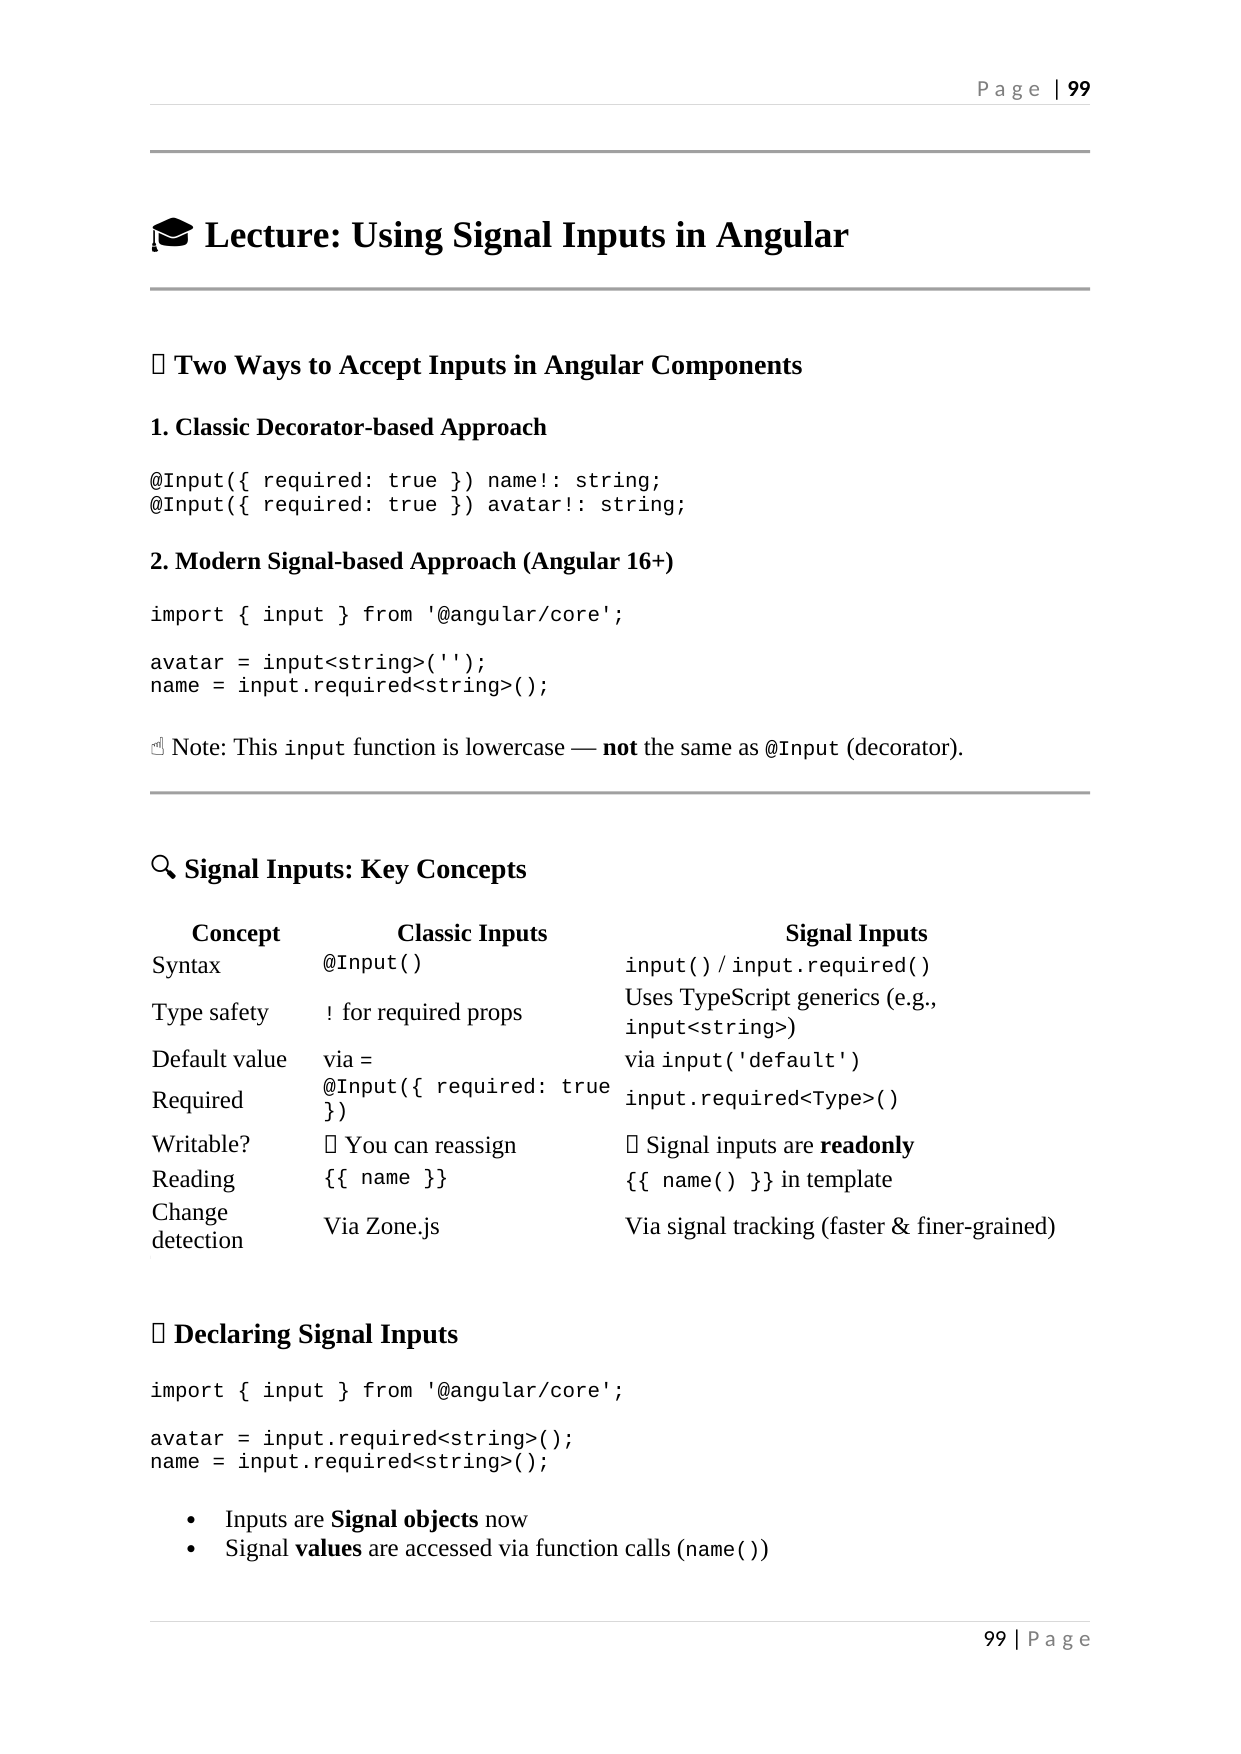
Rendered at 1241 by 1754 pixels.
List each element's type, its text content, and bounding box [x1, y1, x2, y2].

text name = input.required<string>(); [150, 675, 1090, 699]
table_cell ! for required props [321, 981, 623, 1042]
table_header Concept [150, 916, 321, 948]
text ☝️ Note: This input function is lowercase — not the same as @Input (decorator). [150, 728, 1090, 762]
table_cell Default value [150, 1042, 321, 1075]
text @Input({ required: true }) avatar!: string; [150, 494, 1090, 517]
table_cell Via Zone.js [321, 1195, 623, 1256]
table_cell ❌ Signal inputs are readonly [623, 1125, 1090, 1162]
table_cell Writable? [150, 1125, 321, 1162]
text import { input } from '@angular/core'; [150, 1380, 1090, 1404]
table_header Classic Inputs [321, 916, 623, 948]
text @Input({ required: true }) name!: string; [150, 470, 1090, 494]
table_header Signal Inputs [623, 916, 1090, 948]
text ✅ Declaring Signal Inputs [150, 1313, 1090, 1351]
table_cell ✅ You can reassign [321, 1125, 623, 1162]
table_cell via = [321, 1042, 623, 1075]
table_cell Syntax [150, 948, 321, 981]
table_cell Type safety [150, 981, 321, 1042]
table_cell Reading [150, 1163, 321, 1195]
table_cell @Input({ required: true }) [321, 1075, 623, 1125]
table_cell input() / input.required() [623, 948, 1090, 981]
text 🎓 Lecture: Using Signal Inputs in Angular [150, 207, 1090, 258]
table_cell @Input() [321, 948, 623, 981]
text avatar = input<string>(''); [150, 652, 1090, 675]
text 🔄 Two Ways to Accept Inputs in Angular Components [150, 344, 1090, 383]
text name = input.required<string>(); [150, 1451, 1090, 1475]
list Signal values are accessed via function calls (name()) [187, 1533, 1090, 1562]
text 1. Classic Decorator-based Approach [150, 412, 1090, 441]
table_cell Uses TypeScript generics (e.g., input<string>) [623, 981, 1090, 1042]
text 2. Modern Signal-based Approach (Angular 16+) [150, 546, 1090, 575]
table_cell Change detection [150, 1195, 321, 1256]
table_cell {{ name }} [321, 1163, 623, 1195]
list Inputs are Signal objects now [187, 1504, 1090, 1533]
table_cell input.required<Type>() [623, 1075, 1090, 1125]
table_cell Required [150, 1075, 321, 1125]
text 🔍 Signal Inputs: Key Concepts [150, 848, 1090, 887]
table_cell Via signal tracking (faster & finer-grained) [623, 1195, 1090, 1256]
table_cell {{ name() }} in template [623, 1163, 1090, 1195]
table_cell via input('default') [623, 1042, 1090, 1075]
text import { input } from '@angular/core'; [150, 604, 1090, 628]
text avatar = input.required<string>(); [150, 1428, 1090, 1451]
